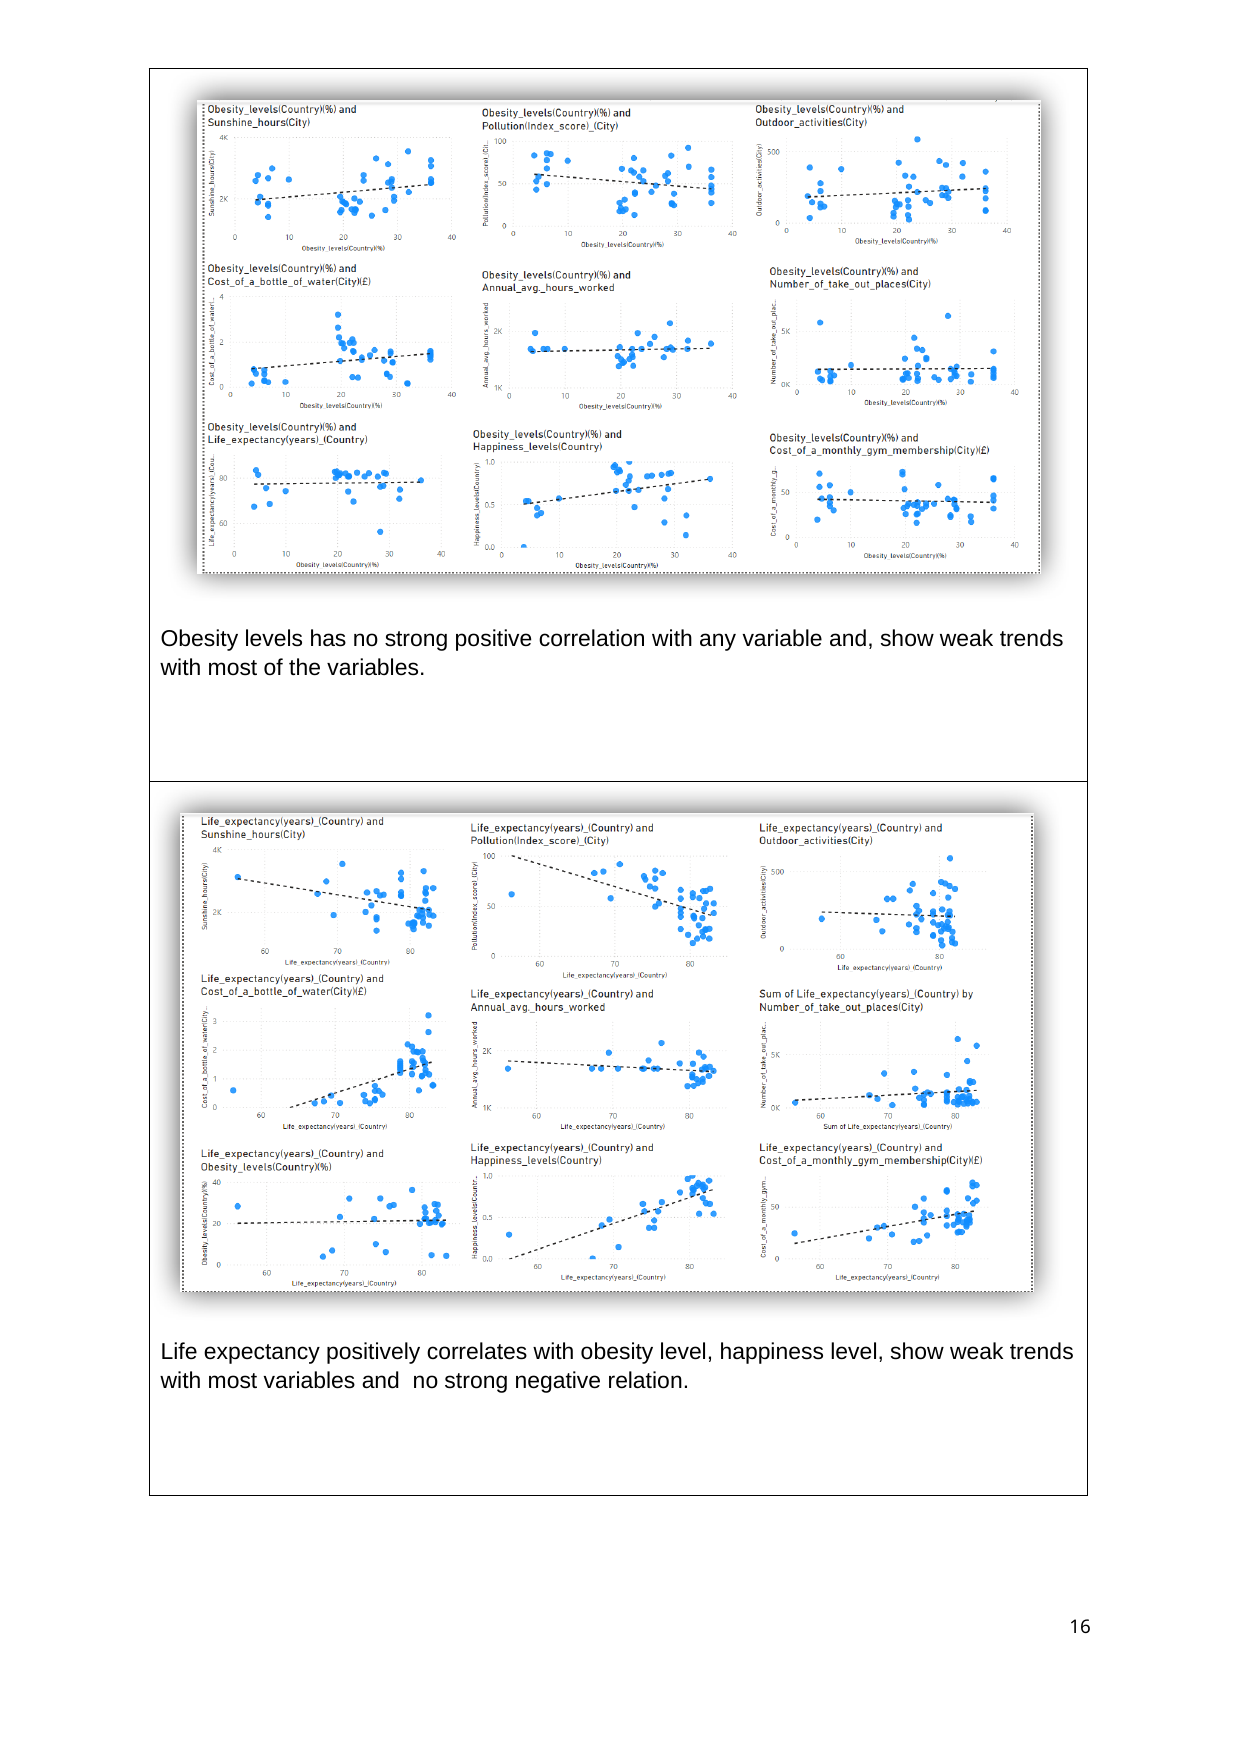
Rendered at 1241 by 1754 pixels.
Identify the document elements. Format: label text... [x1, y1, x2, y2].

picture [197, 100, 1041, 574]
table_cell Life expectancy positively correlates with obesity level, happiness level, show weak trends with most variables and no strong negative relation. [150, 782, 1087, 1494]
table_cell Obesity levels has no strong positive correlation with any variable and, show weak trends with most of the variables. [150, 69, 1087, 781]
picture [180, 813, 1034, 1292]
